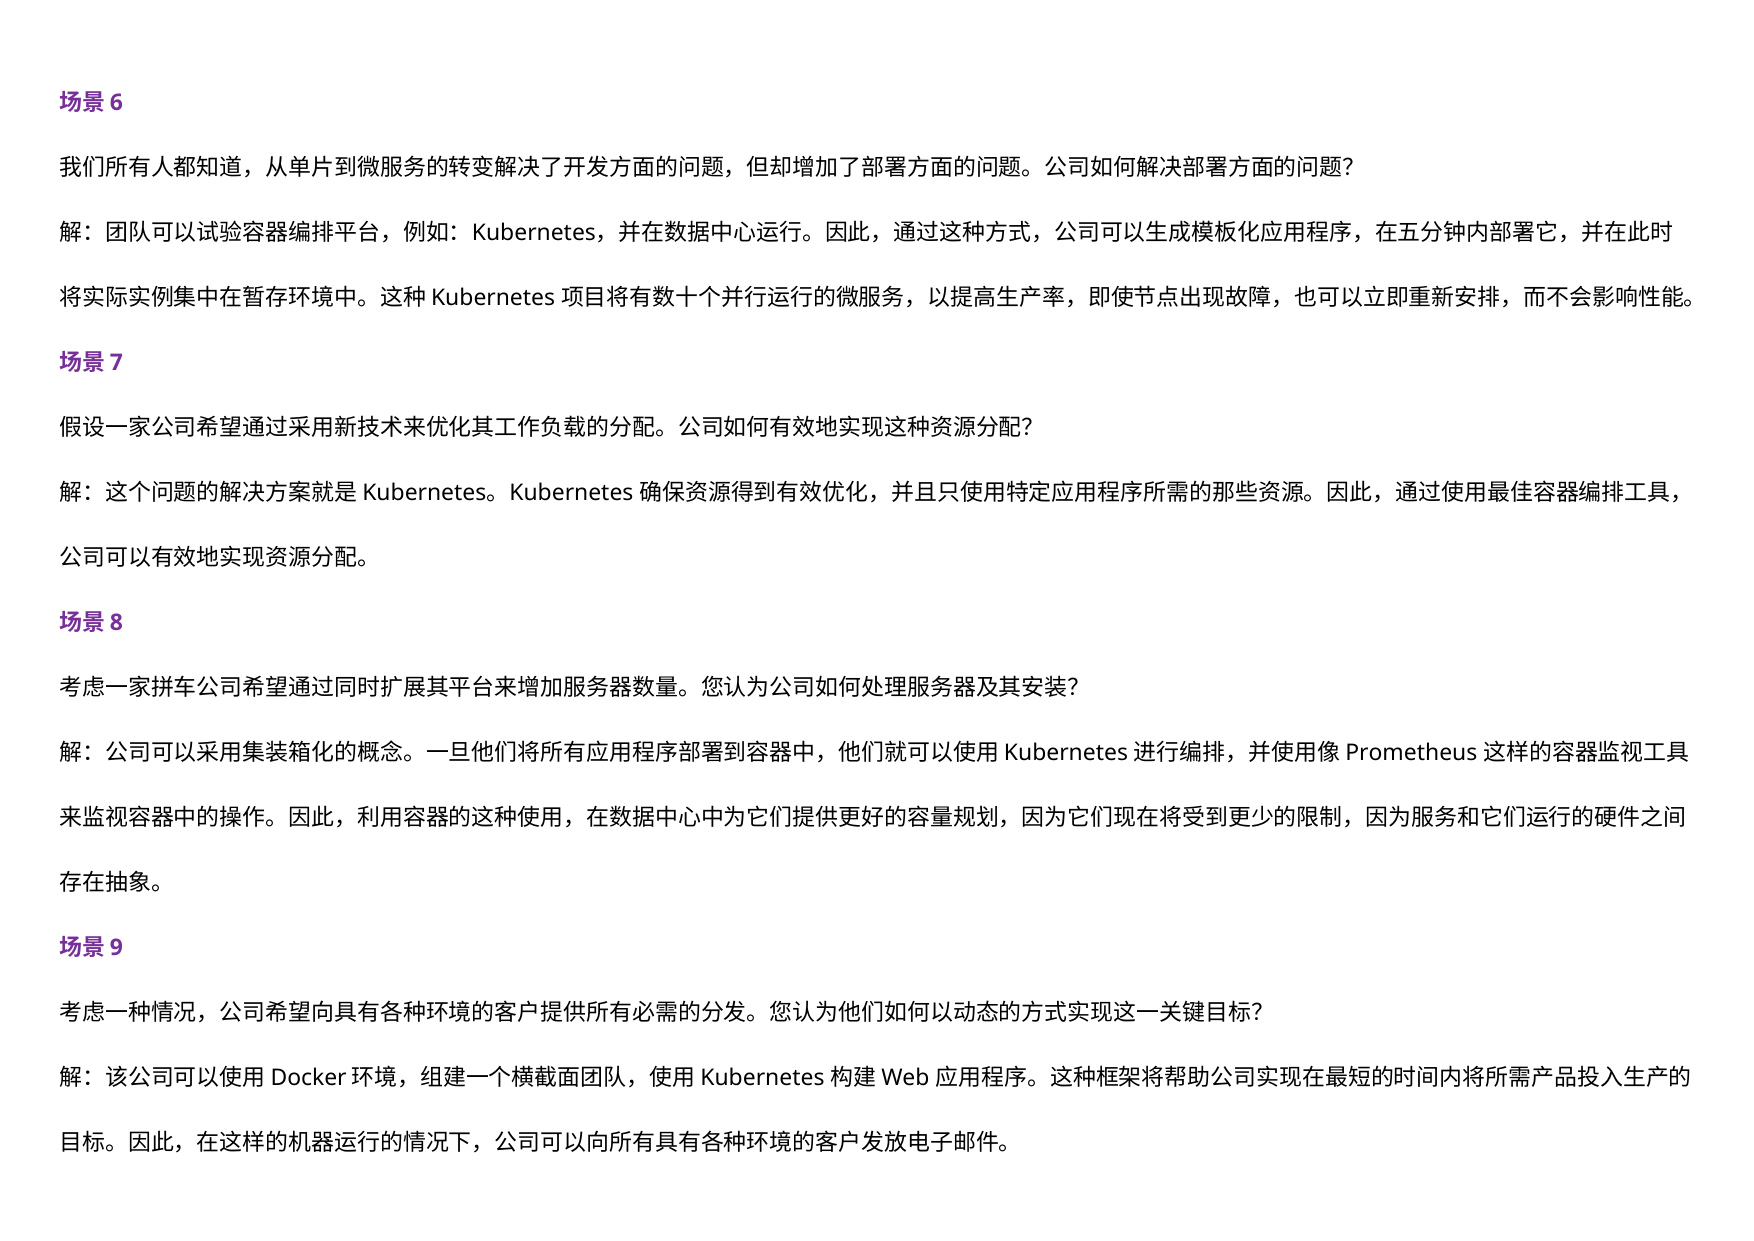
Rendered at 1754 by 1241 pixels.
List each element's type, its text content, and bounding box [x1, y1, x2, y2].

text 假设一家公司希望通过采用新技术来优化其工作负载的分配。公司如何有效地实现这种资源分配？ [59, 393, 1695, 458]
text 场景7 [59, 328, 1695, 393]
text 场景8 [59, 588, 1695, 653]
text 场景9 [59, 913, 1695, 978]
text 考虑一种情况，公司希望向具有各种环境的客户提供所有必需的分发。您认为他们如何以动态的方式实现这一关键目标？ [59, 978, 1695, 1043]
text 解：团队可以试验容器编排平台，例如：Kubernetes，并在数据中心运行。因此，通过这种方式，公司可以生成模板化应用程序，在五分钟内部署它，并在此时将实际实例集中在暂存环境中。这种 Kubernetes 项目将有数十个并行运行的微服务，以提高生产率，即使节点出现故障，也可以立即重新安排，而不会影响性能。 [59, 198, 1695, 328]
text 场景6 [59, 68, 1695, 133]
text 我们所有人都知道，从单片到微服务的转变解决了开发方面的问题，但却增加了部署方面的问题。公司如何解决部署方面的问题？ [59, 133, 1695, 198]
text 考虑一家拼车公司希望通过同时扩展其平台来增加服务器数量。您认为公司如何处理服务器及其安装？ [59, 653, 1695, 718]
text 解：这个问题的解决方案就是 Kubernetes。Kubernetes 确保资源得到有效优化，并且只使用特定应用程序所需的那些资源。因此，通过使用最佳容器编排工具，公司可以有效地实现资源分配。 [59, 458, 1695, 588]
text 解：公司可以采用集装箱化的概念。一旦他们将所有应用程序部署到容器中，他们就可以使用 Kubernetes 进行编排，并使用像 Prometheus 这样的容器监视工具来监视容器中的操作。因此，利用容器的这种使用，在数据中心中为它们提供更好的容量规划，因为它们现在将受到更少的限制，因为服务和它们运行的硬件之间存在抽象。 [59, 718, 1695, 913]
text 解：该公司可以使用 Docker环境，组建一个横截面团队，使用 Kubernetes 构建 Web 应用程序。这种框架将帮助公司实现在最短的时间内将所需产品投入生产的目标。因此，在这样的机器运行的情况下，公司可以向所有具有各种环境的客户发放电子邮件。 [59, 1043, 1695, 1173]
